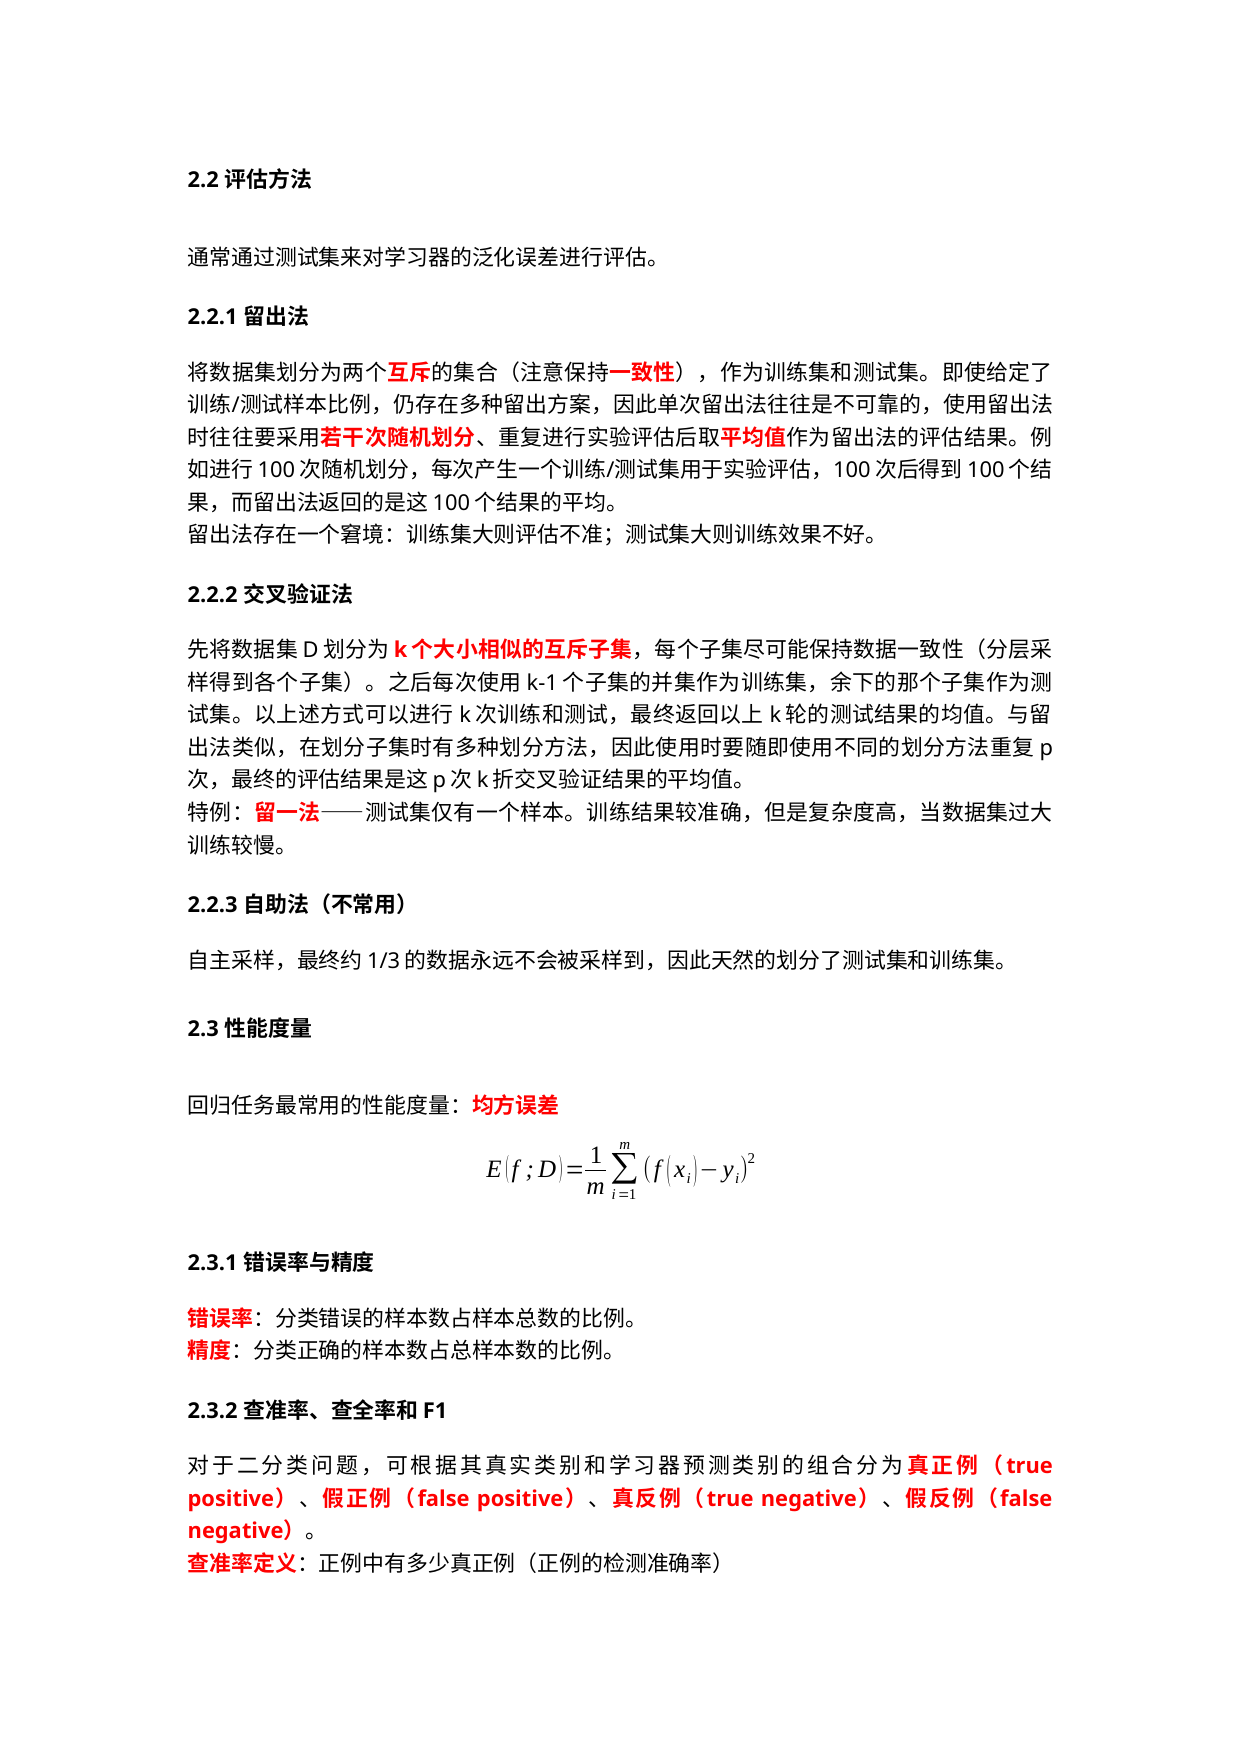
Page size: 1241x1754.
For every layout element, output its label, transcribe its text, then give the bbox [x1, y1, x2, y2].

subtitle 2.2.1 留出法 [187, 299, 1053, 331]
text 查准率定义：正例中有多少真正例（正例的检测准确率） [187, 1546, 1053, 1578]
subtitle 2.2 评估方法 [187, 162, 1053, 194]
subtitle 2.2.2 交叉验证法 [187, 577, 1053, 609]
text 回归任务最常用的性能度量：均方误差 [187, 1088, 1053, 1120]
subtitle 2.3 性能度量 [187, 1010, 1053, 1043]
text 将数据集划分为两个互斥的集合（注意保持一致性），作为训练集和测试集。即使给定了训练/测试样本比例，仍存在多种留出方案，因此单次留出法往往是不可靠的，使用留出法时往往要采用若干次随机划分、重复进行实验评估后取平均值作为留出法的评估结果。例如进行100次随机划分，每次产生一个训练/测试集用于实验评估，100次后得到100个结果，而留出法返回的是这100个结果的平均。 [187, 354, 1053, 517]
text 留出法存在一个窘境：训练集大则评估不准；测试集大则训练效果不好。 [187, 517, 1053, 549]
text 对于二分类问题，可根据其真实类别和学习器预测类别的组合分为真正例（true positive）、假正例（false positive）、真反例（true negative）、假反例（false negative）。 [187, 1448, 1053, 1546]
subtitle 2.2.3 自助法（不常用） [187, 887, 1053, 919]
text 错误率：分类错误的样本数占样本总数的比例。 [187, 1300, 1053, 1333]
text 精度：分类正确的样本数占总样本数的比例。 [187, 1333, 1053, 1365]
subtitle 2.3.1 错误率与精度 [187, 1245, 1053, 1277]
text 先将数据集D划分为k个大小相似的互斥子集，每个子集尽可能保持数据一致性（分层采样得到各个子集）。之后每次使用k-1个子集的并集作为训练集，余下的那个子集作为测试集。以上述方式可以进行k次训练和测试，最终返回以上k轮的测试结果的均值。与留出法类似，在划分子集时有多种划分方法，因此使用时要随即使用不同的划分方法重复p次，最终的评估结果是这p次k折交叉验证结果的平均值。 [187, 632, 1053, 795]
text 通常通过测试集来对学习器的泛化误差进行评估。 [187, 239, 1053, 272]
text 特例：留一法——测试集仅有一个样本。训练结果较准确，但是复杂度高，当数据集过大训练较慢。 [187, 795, 1053, 860]
subtitle 2.3.2 查准率、查全率和F1 [187, 1392, 1053, 1425]
text 自主采样，最终约1/3的数据永远不会被采样到，因此天然的划分了测试集和训练集。 [187, 942, 1053, 975]
